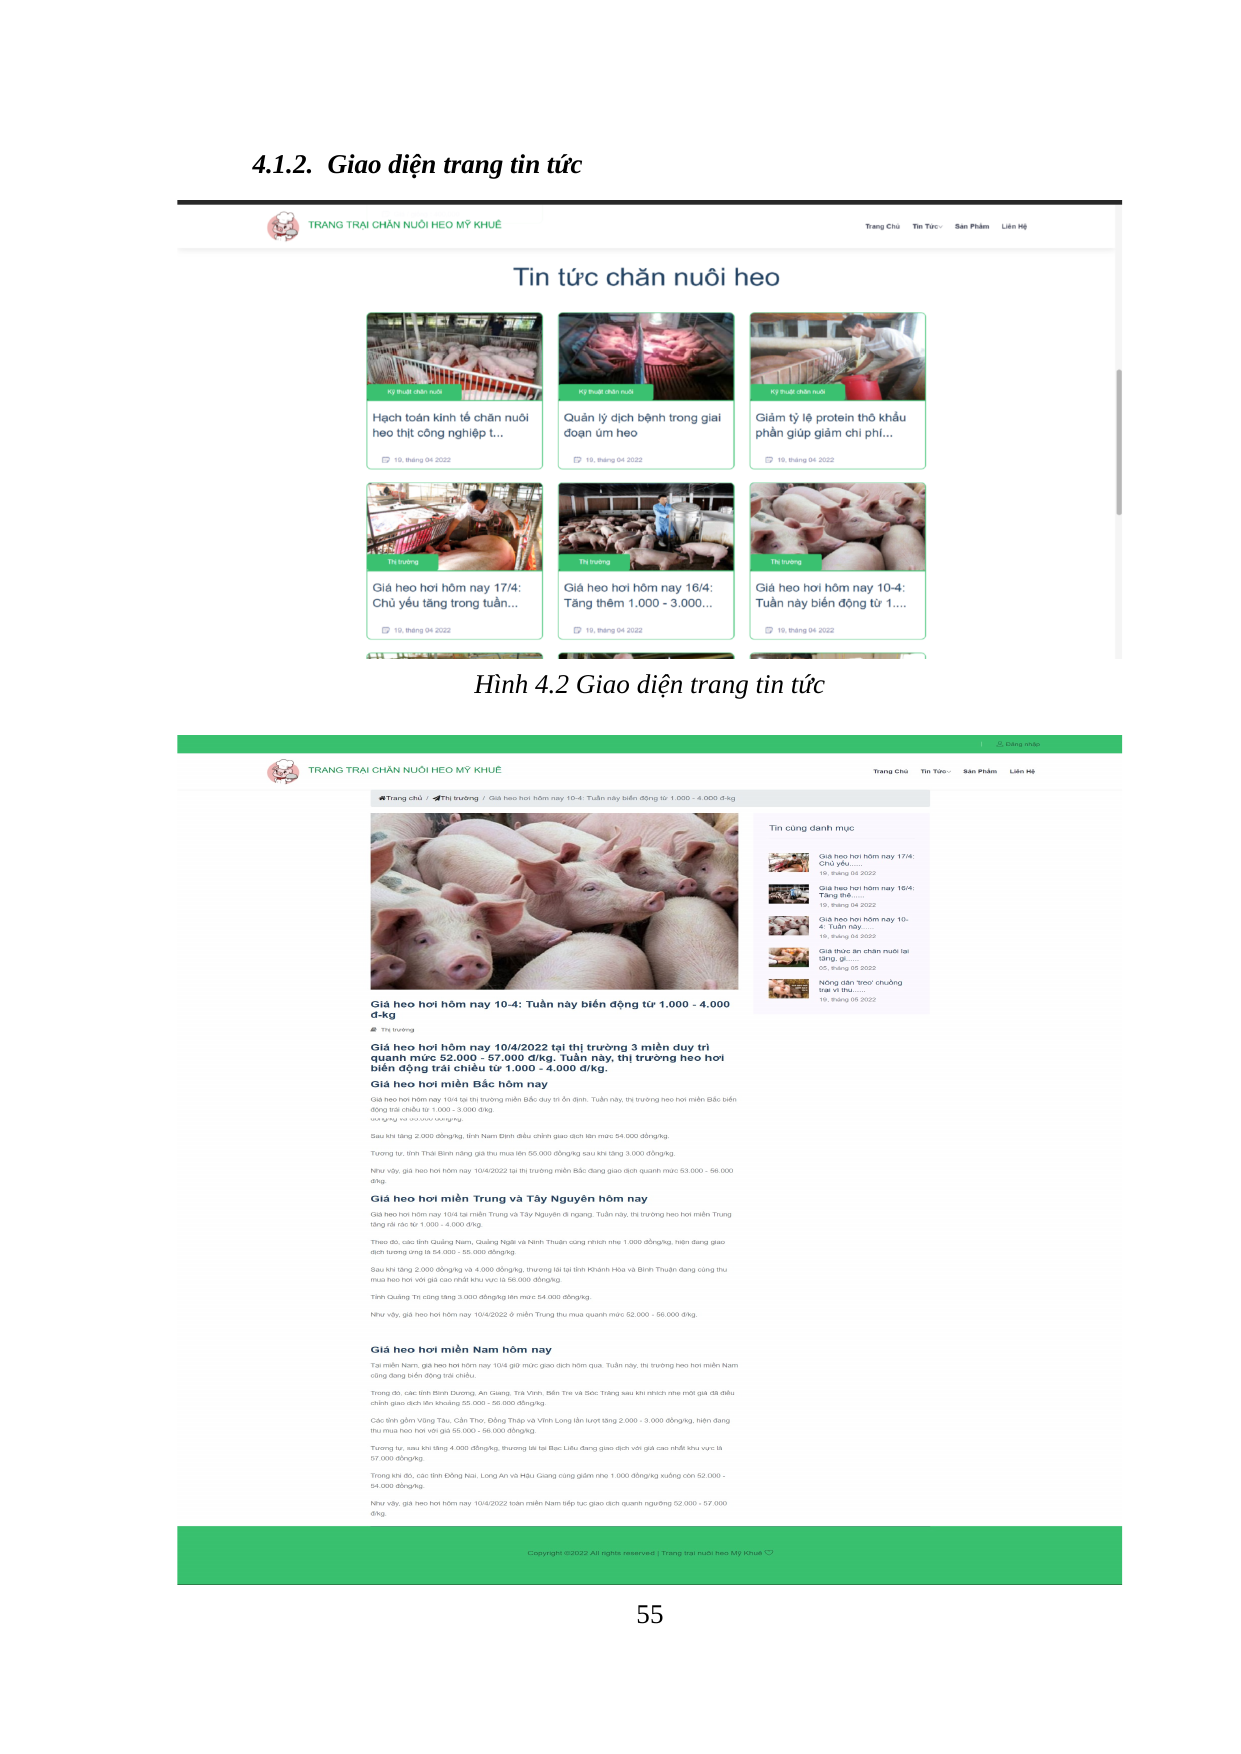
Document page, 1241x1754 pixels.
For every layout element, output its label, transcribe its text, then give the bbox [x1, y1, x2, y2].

picture [177, 735, 1123, 1585]
picture [177, 200, 1123, 659]
subtitle Giao diện trang tin tức [252, 148, 1122, 179]
